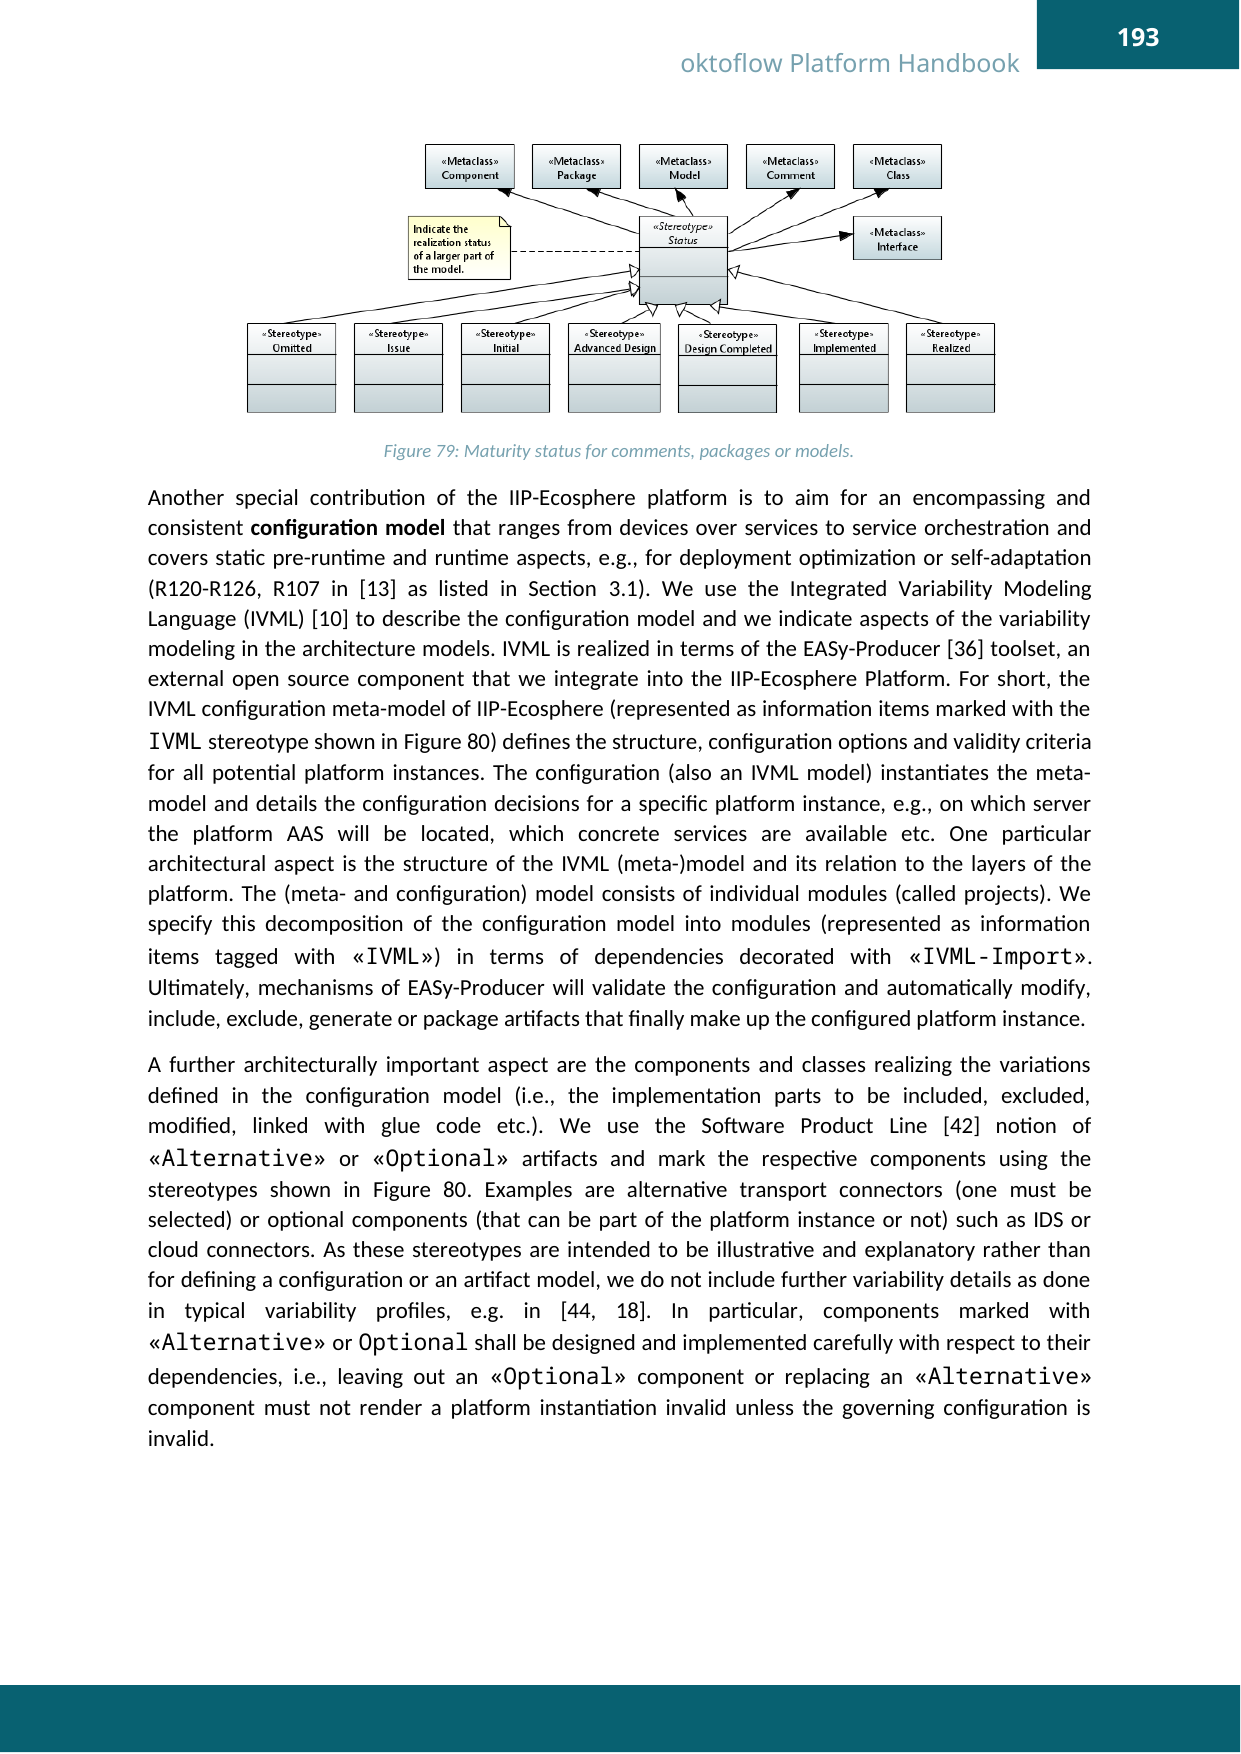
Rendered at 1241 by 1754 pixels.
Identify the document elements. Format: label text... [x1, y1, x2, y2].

text Another special contribution of the IIP-Ecosphere platform is to aim for an encompassing and consistent configuration model that ranges from devices over services to service orchestration and covers static pre-runtime and runtime aspects, e.g., for deployment optimization or self-adaptation (R120-R126, R107 in [13] as listed in Section 3.1). We use the Integrated Variability Modeling Language (IVML) [10] to describe the configuration model and we indicate aspects of the variability modeling in the architecture models. IVML is realized in terms of the EASy-Producer [36] toolset, an external open source component that we integrate into the IIP-Ecosphere Platform. For short, the IVML configuration meta-model of IIP-Ecosphere (represented as information items marked with the IVML stereotype shown in Figure 80) defines the structure, configuration options and validity criteria for all potential platform instances. The configuration (also an IVML model) instantiates the meta-model and details the configuration decisions for a specific platform instance, e.g., on which server the platform AAS will be located, which concrete services are available etc. One particular architectural aspect is the structure of the IVML (meta-)model and its relation to the layers of the platform. The (meta- and configuration) model consists of individual modules (called projects). We specify this decomposition of the configuration model into modules (represented as information items tagged with «IVML») in terms of dependencies decorated with «IVML-Import». Ultimately, mechanisms of EASy-Producer will validate the configuration and automatically modify, include, exclude, generate or package artifacts that finally make up the configured platform instance. [148, 483, 1093, 1032]
picture [238, 132, 1002, 421]
text Figure 79: Maturity status for comments, packages or models. [148, 439, 1093, 462]
text A further architecturally important aspect are the components and classes realizing the variations defined in the configuration model (i.e., the implementation parts to be included, excluded, modified, linked with glue code etc.). We use the Software Product Line [42] notion of «Alternative» or «Optional» artifacts and mark the respective components using the stereotypes shown in Figure 80. Examples are alternative transport connectors (one must be selected) or optional components (that can be part of the platform instance or not) such as IDS or cloud connectors. As these stereotypes are intended to be illustrative and explanatory rather than for defining a configuration or an artifact model, we do not include further variability details as done in typical variability profiles, e.g. in [44, 18]. In particular, components marked with «Alternative» or Optional shall be designed and implemented carefully with respect to their dependencies, i.e., leaving out an «Optional» component or replacing an «Alternative» component must not render a platform instantiation invalid unless the governing configuration is invalid. [148, 1051, 1093, 1452]
